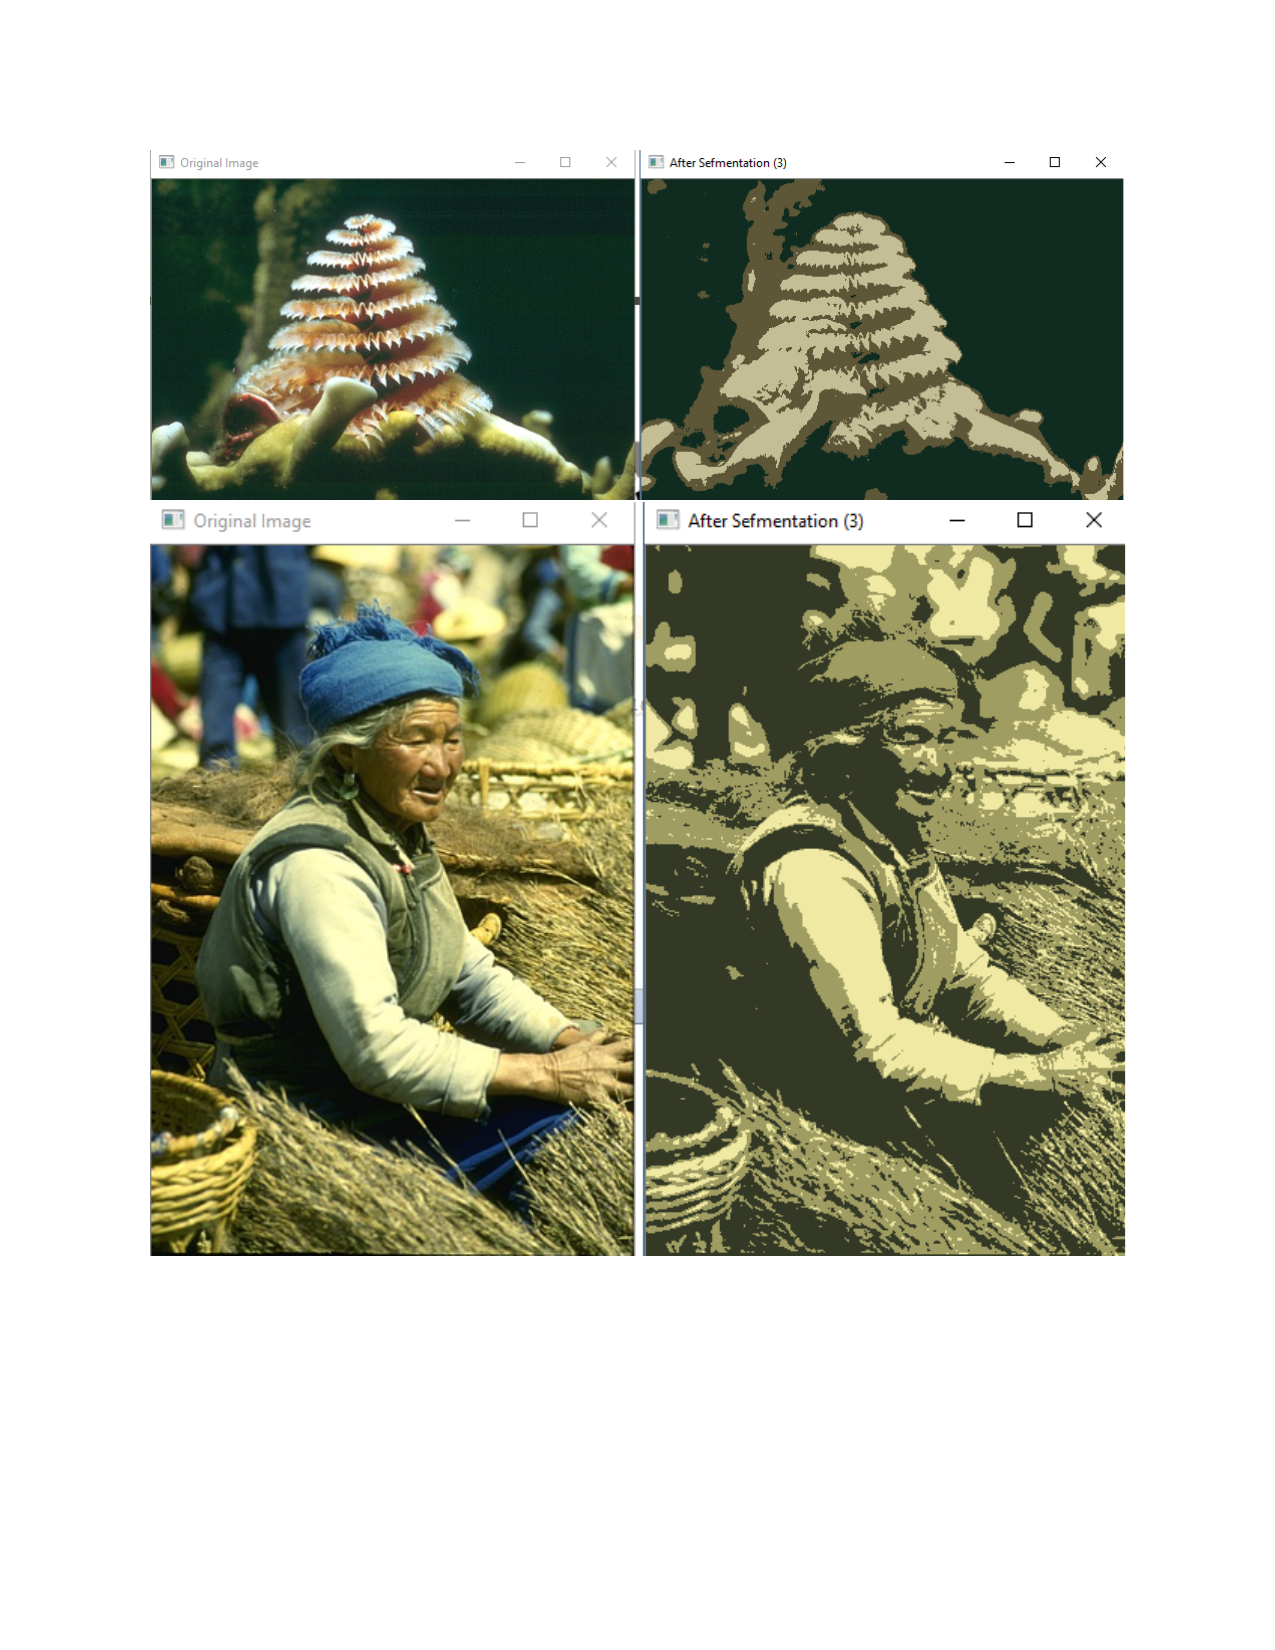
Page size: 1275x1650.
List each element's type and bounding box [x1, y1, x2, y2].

picture [150, 502, 1125, 1256]
picture [150, 150, 1124, 500]
